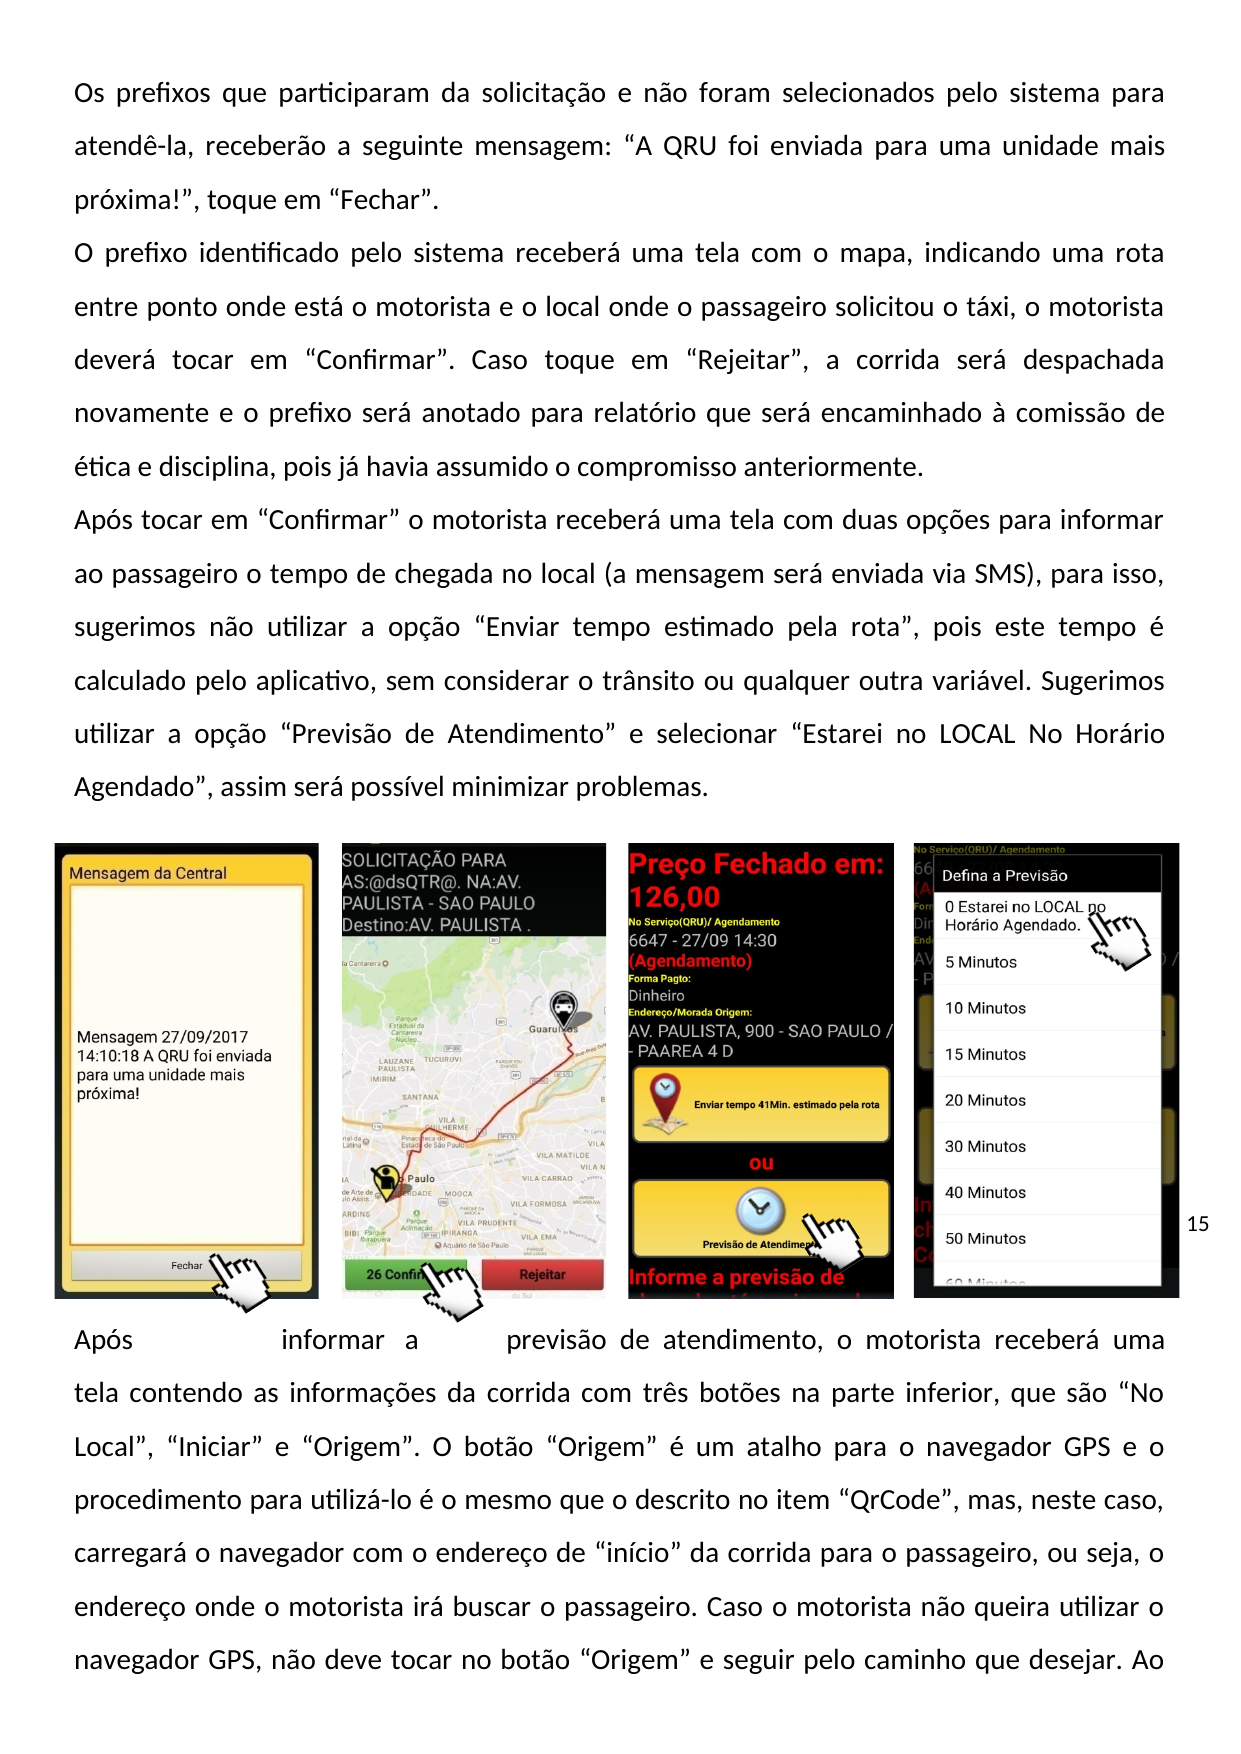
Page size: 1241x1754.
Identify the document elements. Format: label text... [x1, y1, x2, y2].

text Após tocar em “Confirmar” o motorista receberá uma tela com duas opções para informar ao passageiro o tempo de chegada no local (a mensagem será enviada via SMS), para isso, sugerimos não utilizar a opção “Enviar tempo estimado pela rota”, pois este tempo é calculado pelo aplicativo, sem considerar o trânsito ou qualquer outra variável. Sugerimos utilizar a opção “Previsão de Atendimento” e selecionar “Estarei no LOCAL No Horário Agendado”, assim será possível minimizar problemas. [74, 74, 1166, 377]
picture [913, 415, 1180, 868]
